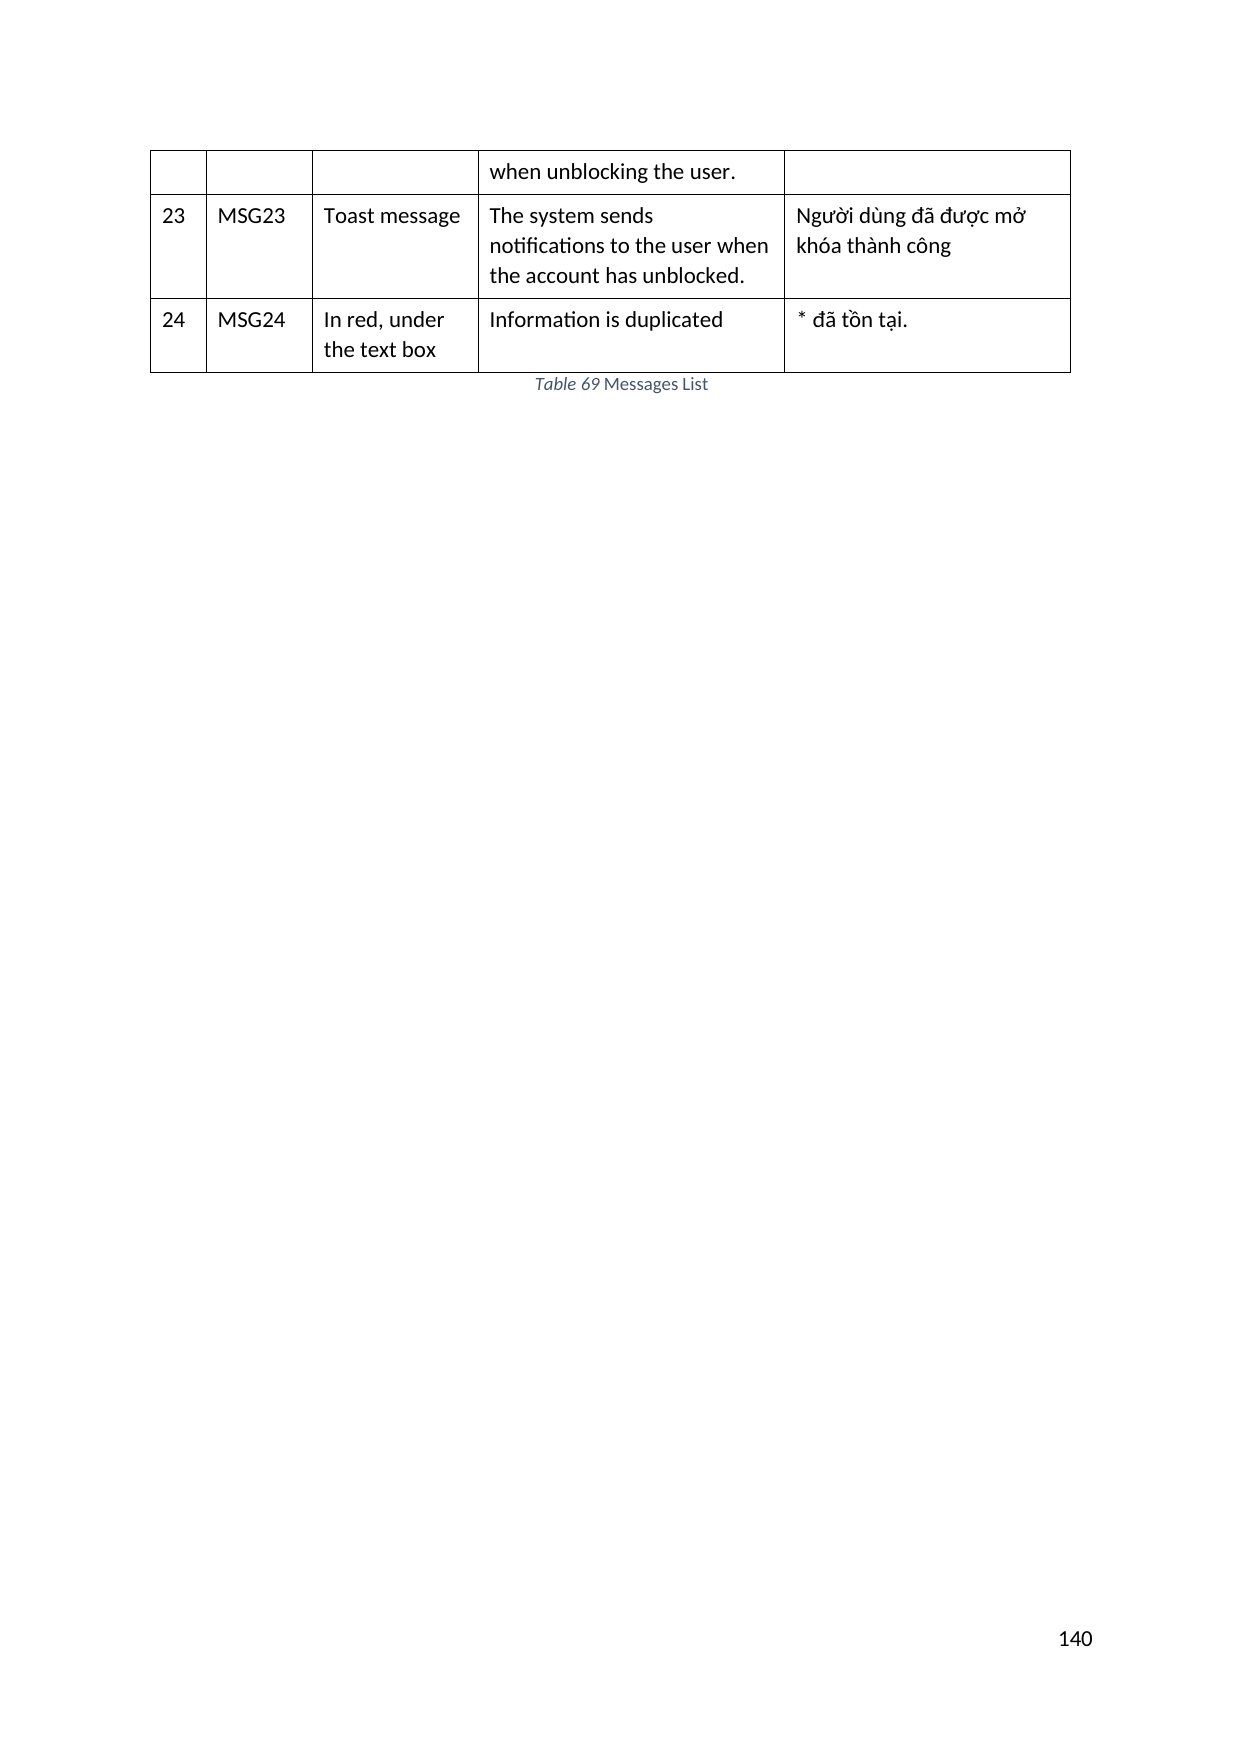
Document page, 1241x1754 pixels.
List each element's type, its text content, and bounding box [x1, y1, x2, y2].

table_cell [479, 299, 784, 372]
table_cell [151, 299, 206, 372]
text Table 69 Messages List [150, 373, 1093, 396]
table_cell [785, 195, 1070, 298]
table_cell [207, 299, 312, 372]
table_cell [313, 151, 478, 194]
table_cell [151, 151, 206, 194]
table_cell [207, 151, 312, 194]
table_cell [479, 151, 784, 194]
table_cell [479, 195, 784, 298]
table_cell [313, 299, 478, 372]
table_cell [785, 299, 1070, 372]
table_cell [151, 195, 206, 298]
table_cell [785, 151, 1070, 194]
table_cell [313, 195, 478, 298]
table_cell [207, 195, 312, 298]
